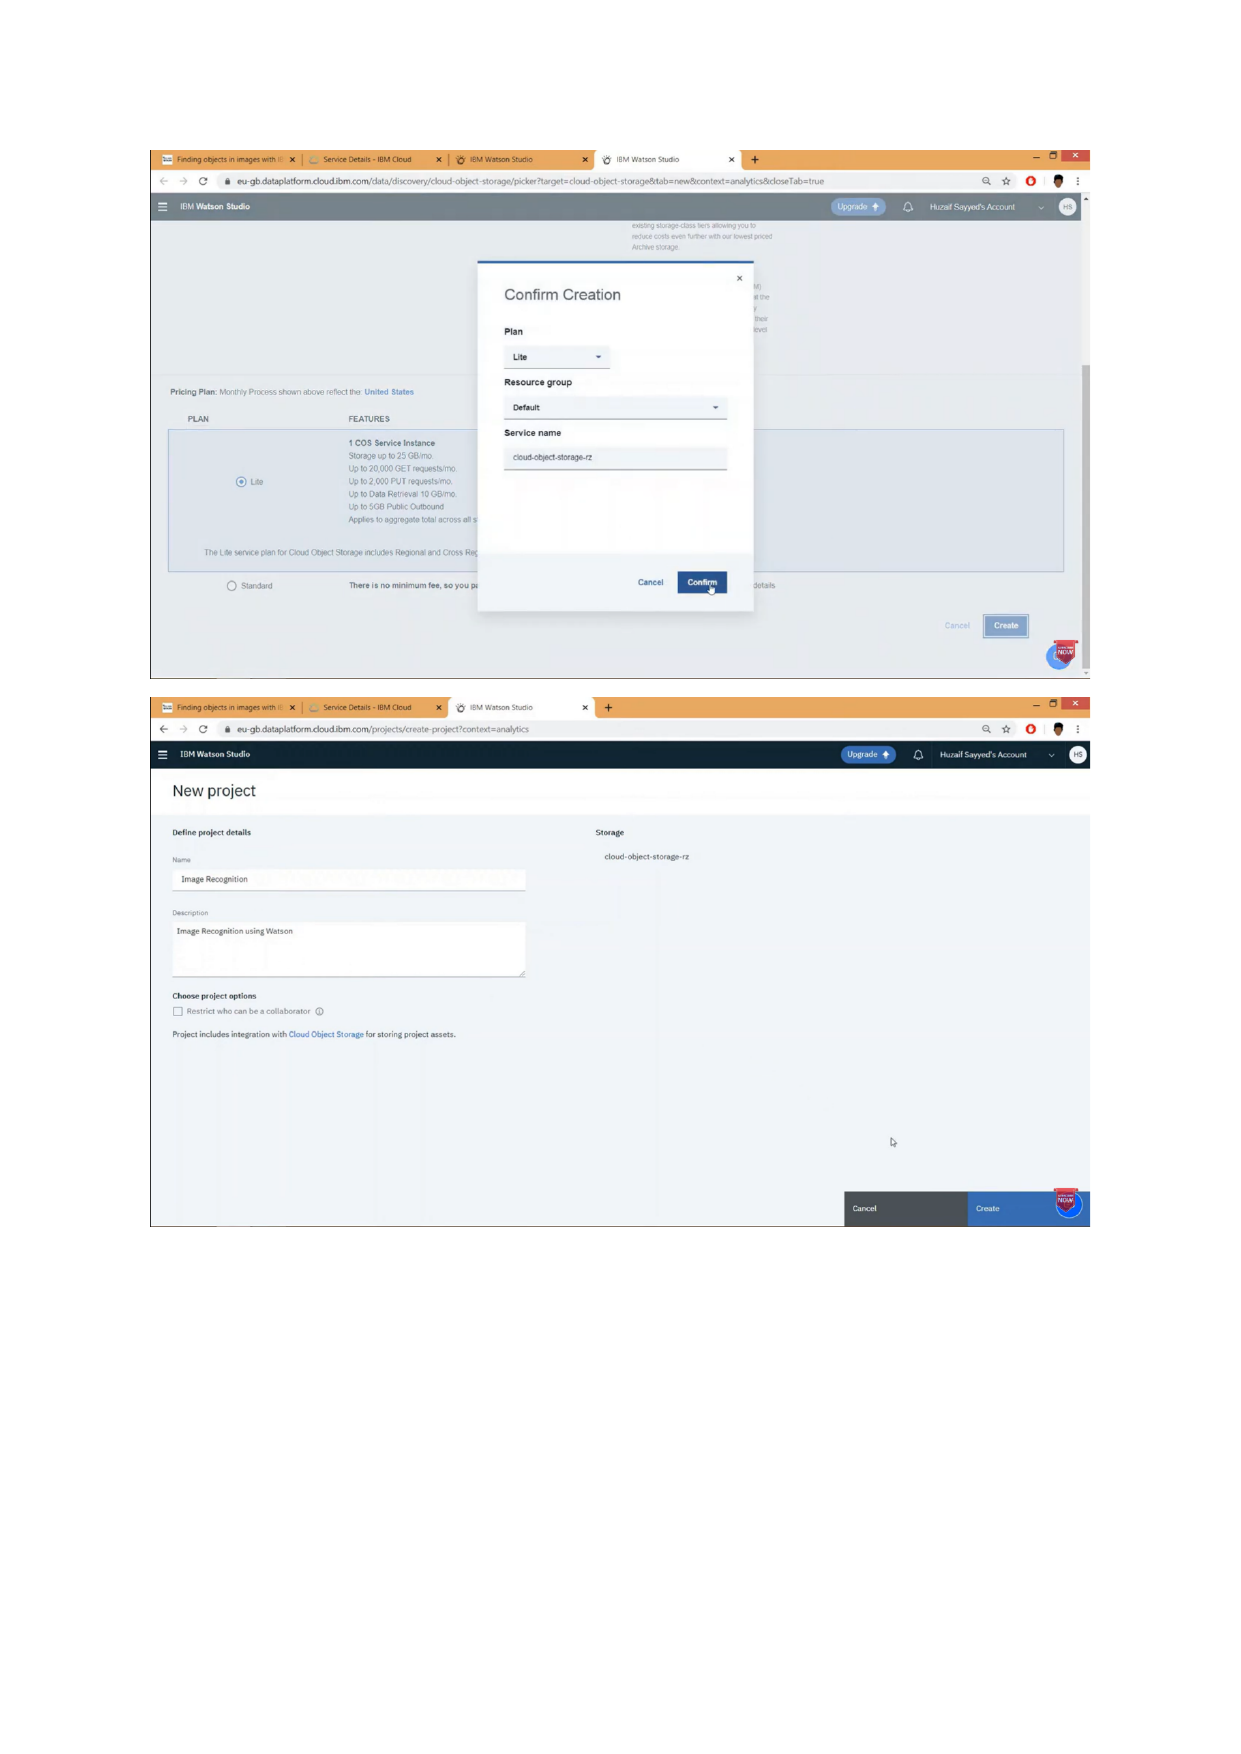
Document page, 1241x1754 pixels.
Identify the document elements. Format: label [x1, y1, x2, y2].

picture [150, 697, 1091, 1227]
picture [150, 150, 1091, 679]
